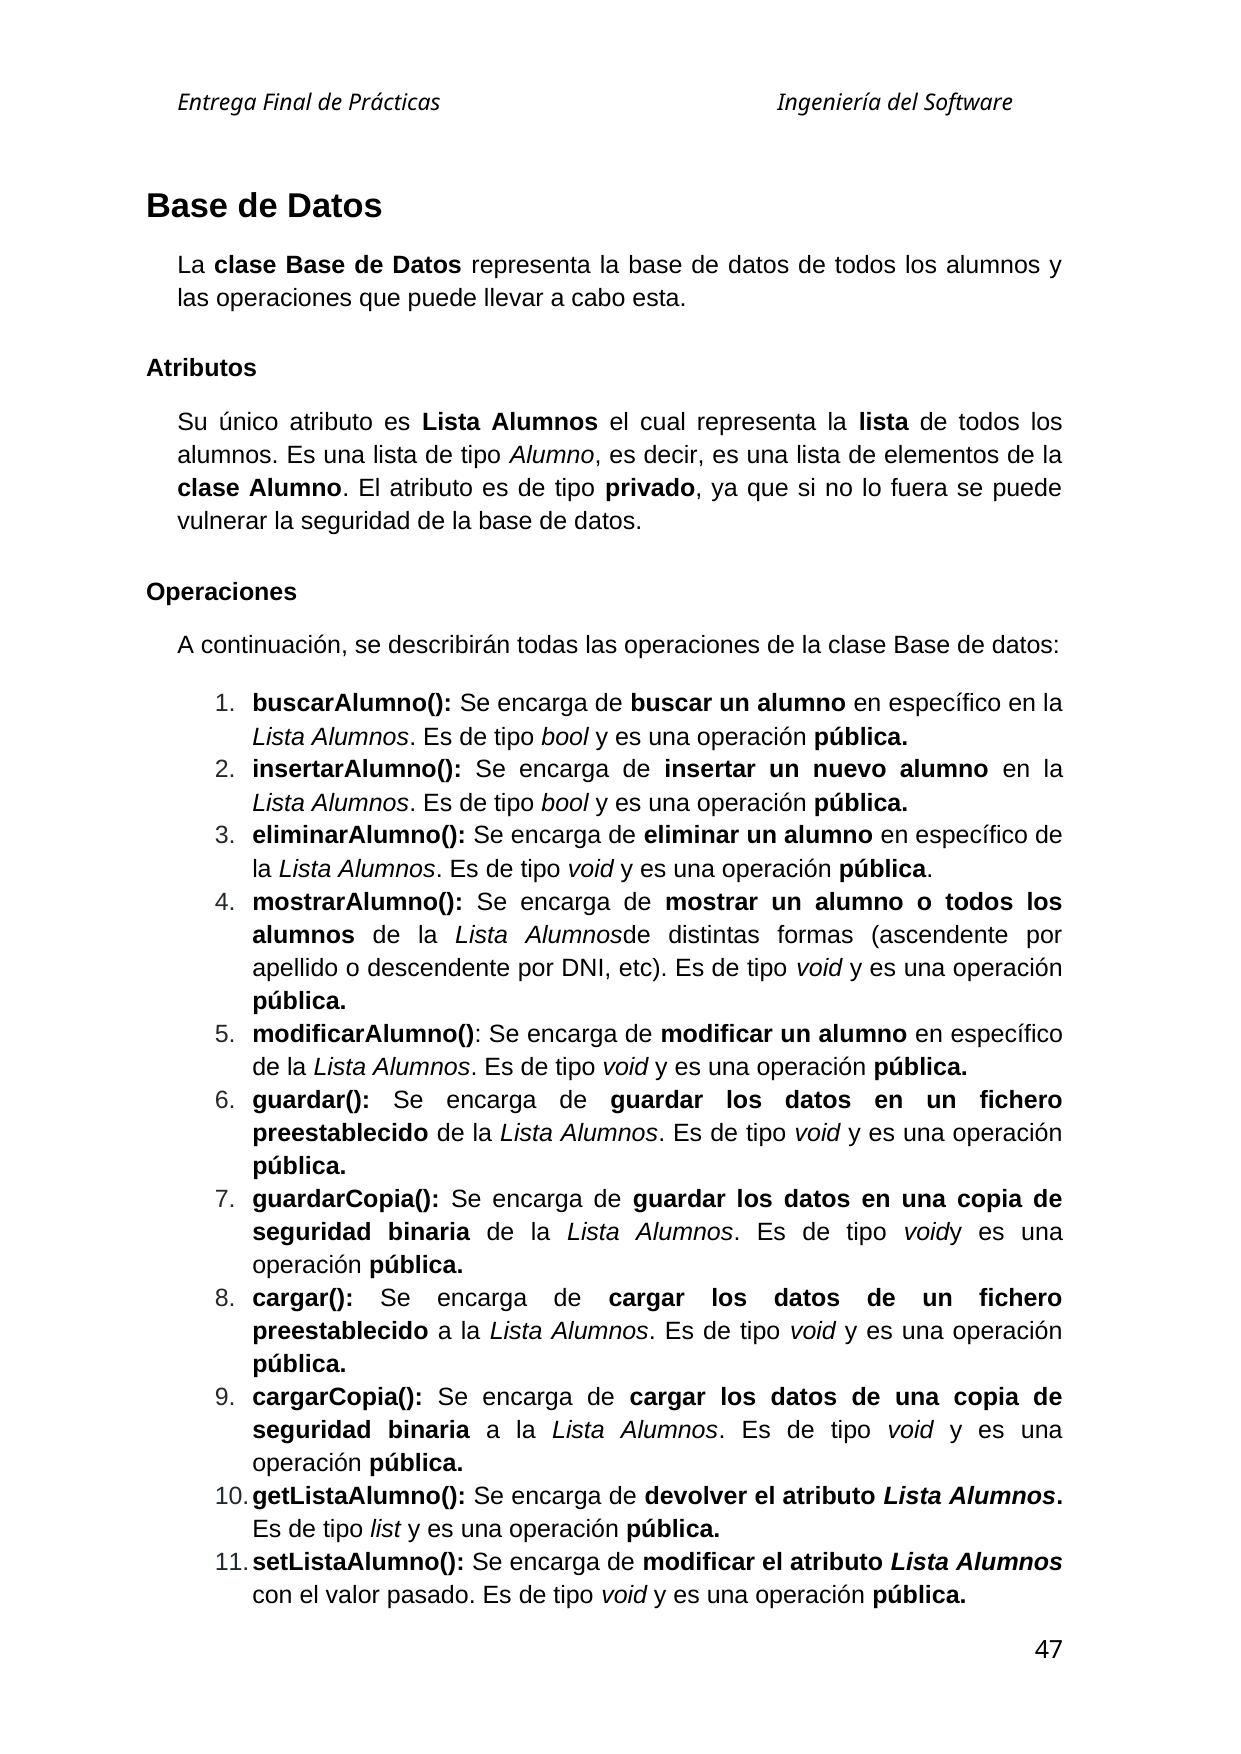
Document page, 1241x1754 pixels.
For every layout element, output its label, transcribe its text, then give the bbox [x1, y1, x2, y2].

subtitle Operaciones [146, 577, 1063, 605]
subtitle Atributos [146, 353, 1063, 382]
text Su único atributo es Lista Alumnos el cual representa la lista de todos los alumnos. Es una lista de tipo Alumno, es decir, es una lista de elementos de la clase Alumno. El atributo es de tipo privado, ya que si no lo fuera se puede vulnerar la seguridad de la base de datos. [177, 407, 1063, 535]
list cargarCopia(): Se encarga de cargar los datos de una copia de seguridad binaria a la Lista Alumnos. Es de tipo void y es una operación pública. [214, 1382, 1063, 1477]
list mostrarAlumno(): Se encarga de mostrar un alumno o todos los alumnos de la Lista Alumnosde distintas formas (ascendente por apellido o descendente por DNI, etc). Es de tipo void y es una operación pública. [214, 887, 1063, 1014]
list cargar(): Se encarga de cargar los datos de un fichero preestablecido a la Lista Alumnos. Es de tipo void y es una operación pública. [214, 1283, 1063, 1378]
list modificarAlumno(): Se encarga de modificar un alumno en específico de la Lista Alumnos. Es de tipo void y es una operación pública. [214, 1019, 1063, 1080]
list guardar(): Se encarga de guardar los datos en un fichero preestablecido de la Lista Alumnos. Es de tipo void y es una operación pública. [214, 1085, 1063, 1179]
list insertarAlumno(): Se encarga de insertar un nuevo alumno en la Lista Alumnos. Es de tipo bool y es una operación pública. [214, 754, 1063, 816]
text La clase Base de Datos representa la base de datos de todos los alumnos y las operaciones que puede llevar a cabo esta. [177, 250, 1063, 312]
list getListaAlumno(): Se encarga de devolver el atributo Lista Alumnos. Es de tipo list y es una operación pública. [214, 1481, 1063, 1543]
list guardarCopia(): Se encarga de guardar los datos en una copia de seguridad binaria de la Lista Alumnos. Es de tipo voidy es una operación pública. [214, 1184, 1063, 1278]
list eliminarAlumno(): Se encarga de eliminar un alumno en específico de la Lista Alumnos. Es de tipo void y es una operación pública. [214, 821, 1063, 882]
list setListaAlumno(): Se encarga de modificar el atributo Lista Alumnos con el valor pasado. Es de tipo void y es una operación pública. [214, 1547, 1063, 1609]
text A continuación, se describirán todas las operaciones de la clase Base de datos: [177, 630, 1063, 659]
subtitle Base de Datos [146, 185, 1063, 225]
list buscarAlumno(): Se encarga de buscar un alumno en específico en la Lista Alumnos. Es de tipo bool y es una operación pública. [214, 688, 1063, 750]
